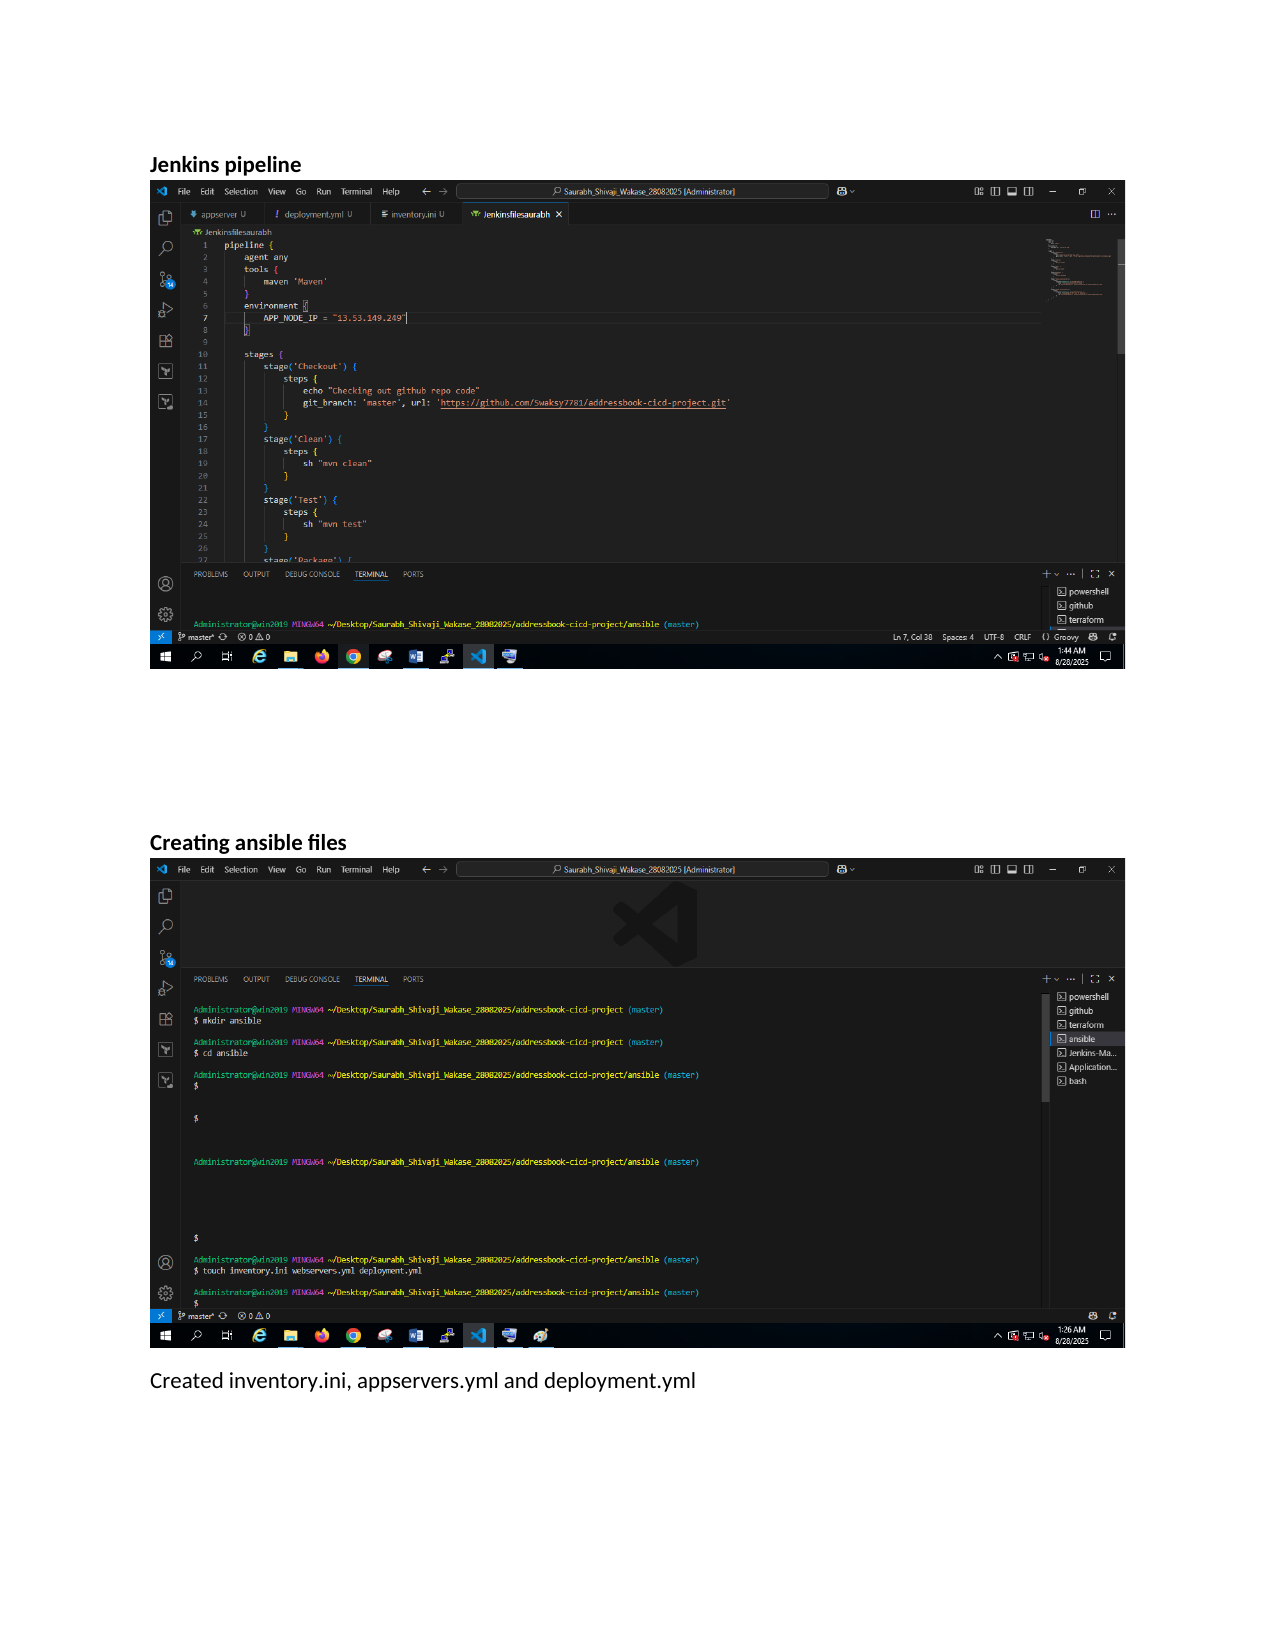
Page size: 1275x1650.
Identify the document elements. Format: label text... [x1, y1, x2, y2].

text Created inventory.ini, appservers.yml and deployment.yml [150, 1366, 1125, 1394]
text Creating ansible files [150, 828, 1125, 858]
picture [150, 858, 1125, 1348]
picture [150, 180, 1125, 669]
text Jenkins pipeline [150, 150, 1125, 180]
